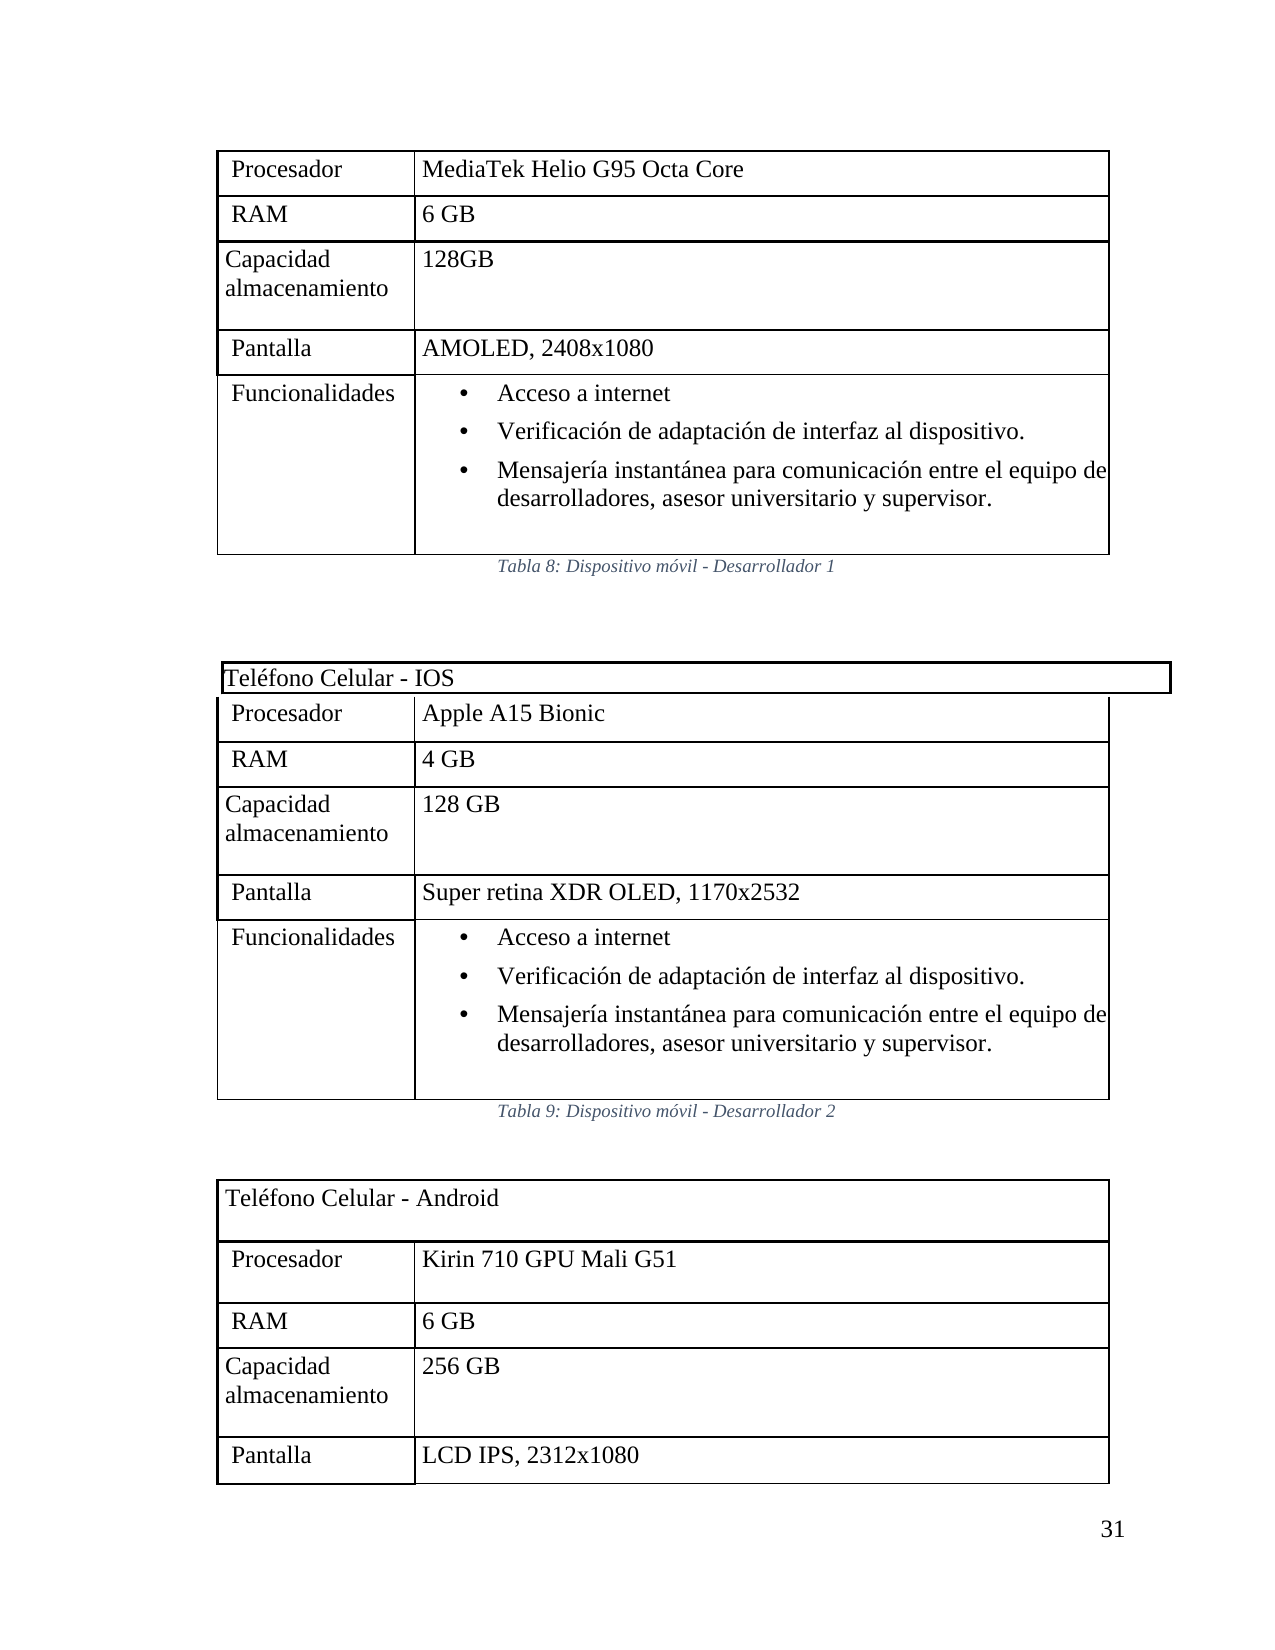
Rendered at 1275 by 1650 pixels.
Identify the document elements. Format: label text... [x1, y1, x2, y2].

text Tabla 9: Dispositivo móvil - Desarrollador 2 [207, 1100, 835, 1122]
table_cell Procesador [219, 1243, 414, 1302]
table_cell Funcionalidades [218, 376, 414, 553]
table_cell 128 GB [415, 788, 1108, 874]
table_cell Pantalla [219, 331, 414, 374]
table_cell RAM [219, 197, 414, 240]
table_cell Acceso a internet Verificación de adaptación de interfaz al dispositivo. Mensajería instantánea para comunicación entre el equipo de desarrolladores, asesor universitario y supervisor. [416, 920, 1108, 1099]
table_cell 6 GB [416, 1304, 1108, 1347]
table_cell 6 GB [416, 197, 1108, 240]
table_cell AMOLED, 2408x1080 [416, 331, 1108, 374]
table_header Procesador [219, 697, 414, 741]
table_cell LCD IPS, 2312x1080 [416, 1438, 1108, 1483]
table_cell RAM [219, 743, 414, 786]
table_cell Acceso a internet Verificación de adaptación de interfaz al dispositivo. Mensajería instantánea para comunicación entre el equipo de desarrolladores, asesor universitario y supervisor. [416, 375, 1108, 553]
table_cell Capacidad almacenamiento [219, 243, 414, 329]
table_cell Procesador [219, 152, 414, 195]
table_cell Pantalla [219, 876, 414, 919]
table_cell Funcionalidades [218, 921, 414, 1099]
text Teléfono Celular - IOS [224, 664, 1169, 692]
table_cell Capacidad almacenamiento [219, 788, 414, 874]
table_cell Super retina XDR OLED, 1170x2532 [416, 876, 1108, 919]
table_header Teléfono Celular - Android [219, 1181, 1108, 1240]
table_cell Capacidad almacenamiento [219, 1349, 414, 1436]
table_cell Kirin 710 GPU Mali G51 [415, 1243, 1108, 1302]
table_cell MediaTek Helio G95 Octa Core [415, 152, 1108, 195]
table_header Apple A15 Bionic [415, 697, 1108, 741]
table_cell Pantalla [219, 1438, 414, 1483]
table_cell 256 GB [415, 1349, 1108, 1436]
table_cell 4 GB [416, 743, 1108, 786]
table_cell RAM [219, 1304, 414, 1347]
text Tabla 8: Dispositivo móvil - Desarrollador 1 [207, 554, 835, 576]
table_cell 128GB [415, 243, 1108, 329]
